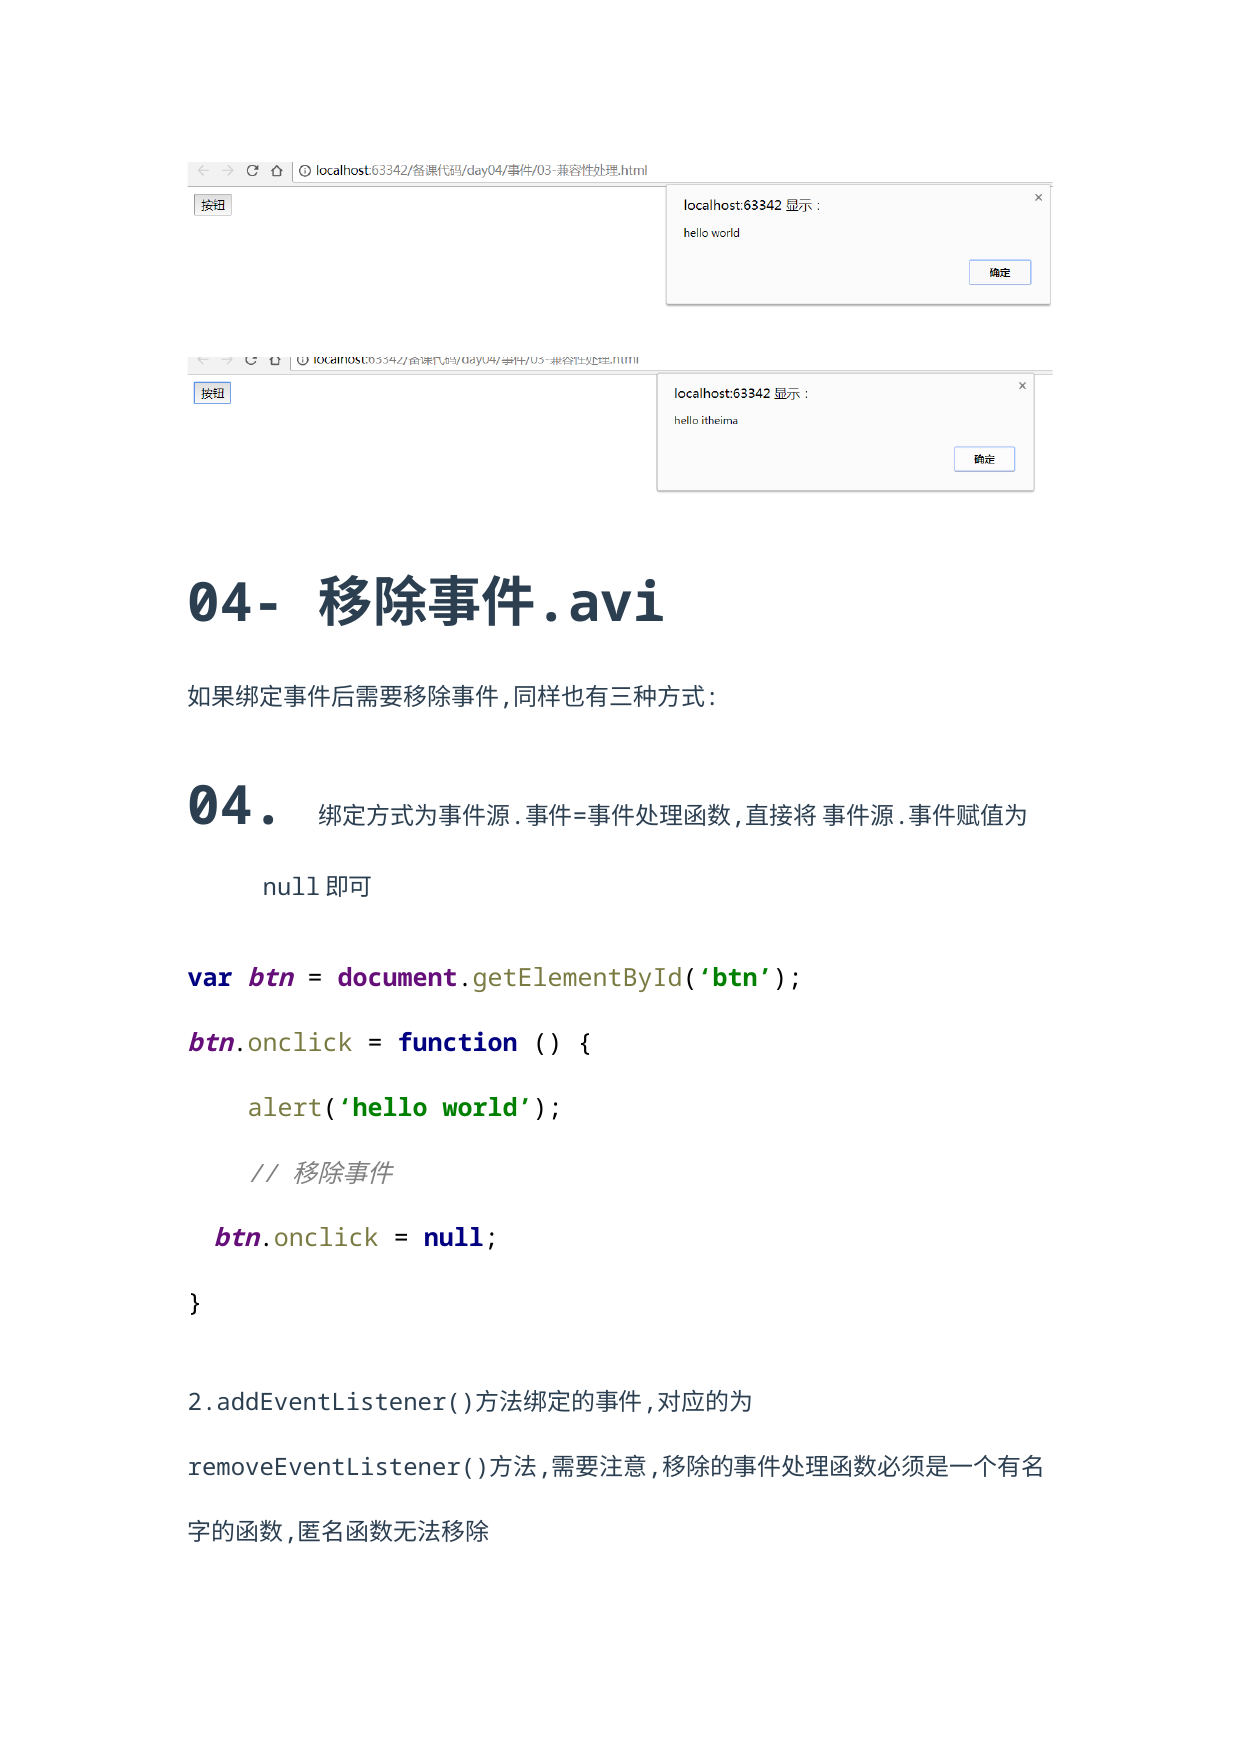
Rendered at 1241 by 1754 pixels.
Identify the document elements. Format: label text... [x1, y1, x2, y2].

list 移除事件.avi [187, 549, 1053, 647]
text 如果绑定事件后需要移除事件,同样也有三种方式: [187, 662, 1053, 727]
text 2.addEventListener()方法绑定的事件,对应的为removeEventListener()方法,需要注意,移除的事件处理函数必须是一个有名字的函数,匿名函数无法移除 [187, 1367, 1053, 1562]
picture [187, 357, 1053, 519]
list 绑定方式为事件源.事件=事件处理函数,直接将 事件源.事件赋值为null即可 [187, 754, 1053, 917]
picture [187, 162, 1053, 342]
text var btn = document.getElementById(‘btn’); btn.onclick = function () { alert(‘hello world’); // 移除事件 btn.onclick = null; } [187, 944, 1053, 1334]
